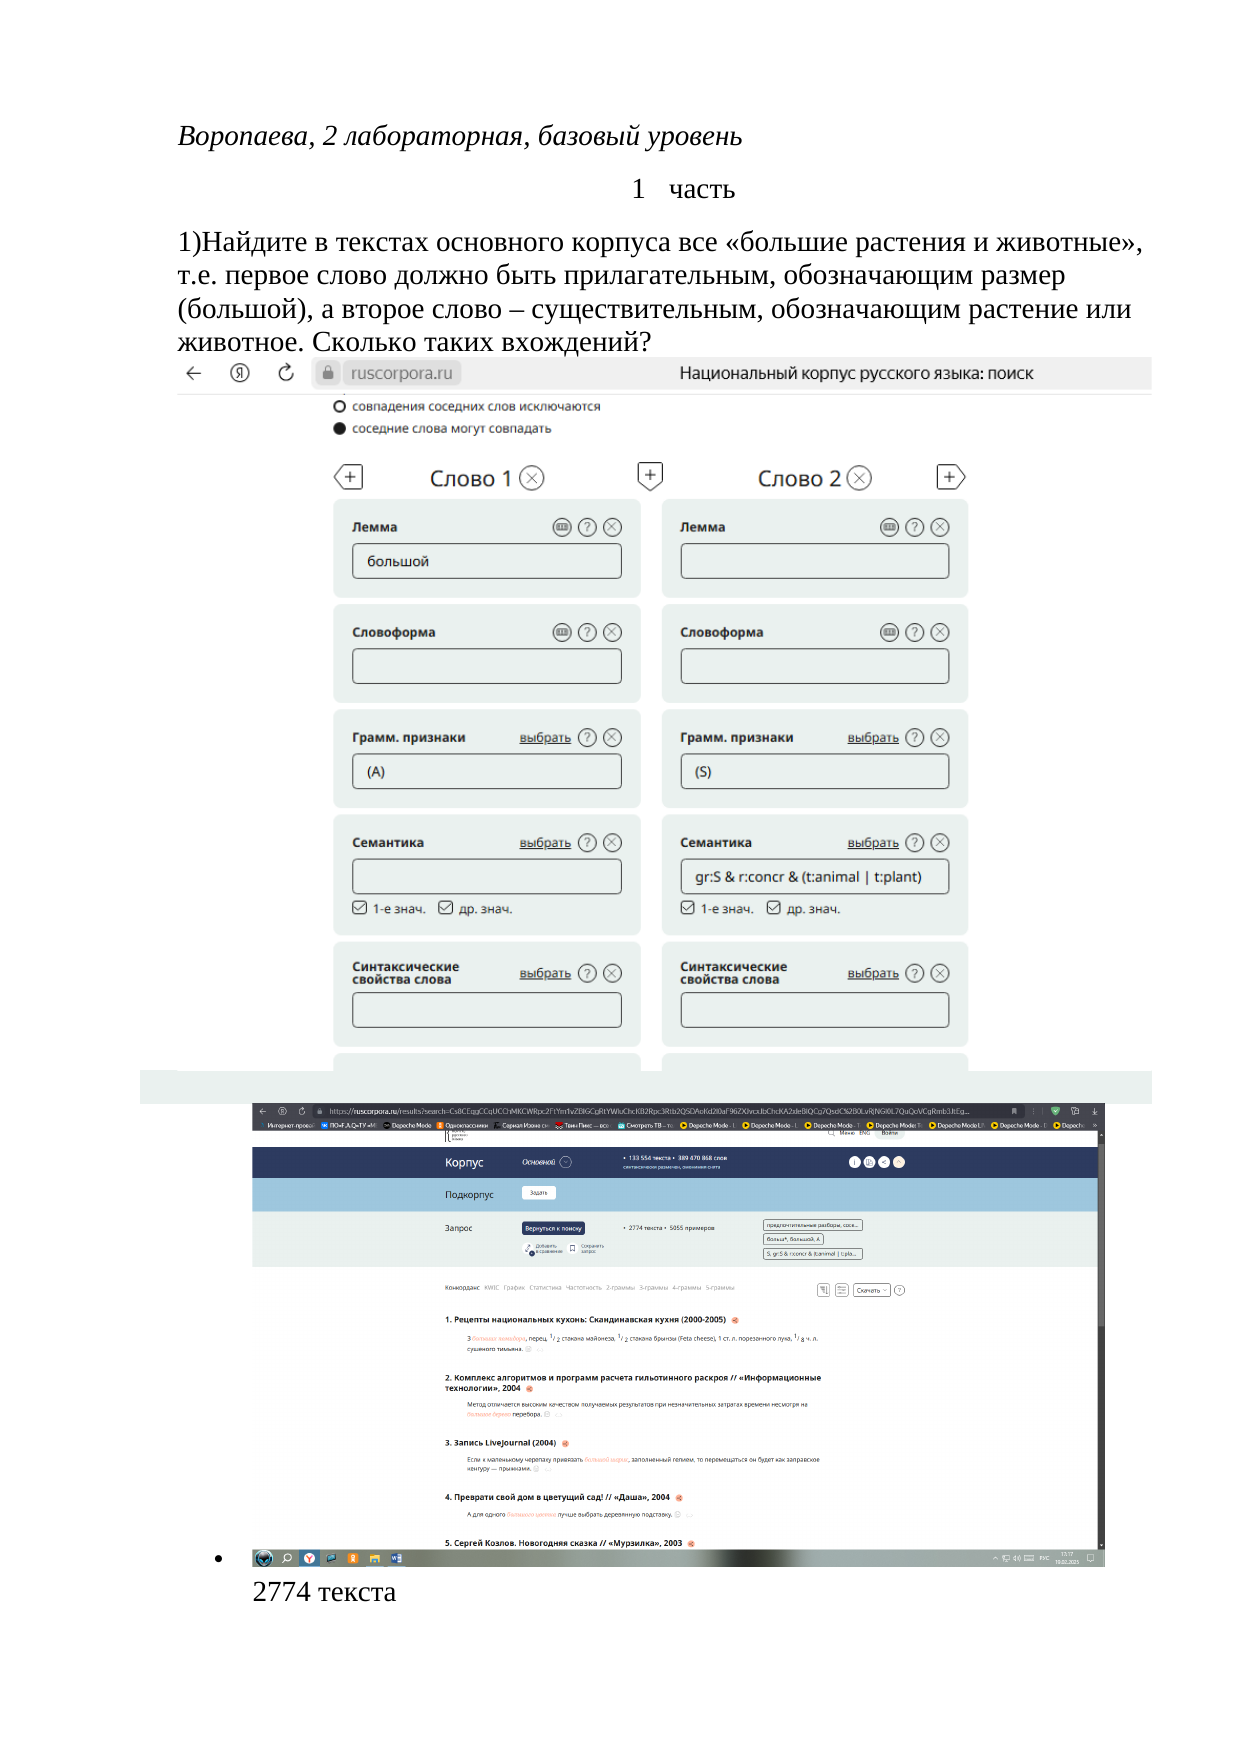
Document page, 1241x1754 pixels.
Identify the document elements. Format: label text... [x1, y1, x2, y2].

list часть [215, 171, 1152, 204]
picture [177, 357, 1152, 1071]
text Воропаева, 2 лабораторная, базовый уровень [177, 118, 1152, 152]
picture [252, 1103, 1105, 1567]
text 1)Найдите в текстах основного корпуса все «большие растения и животные», т.е. первое слово должно быть прилагательным, обозначающим размер (большой), а второе слово – существительным, обозначающим растение или животное. Сколько таких вхождений? [177, 224, 1152, 357]
